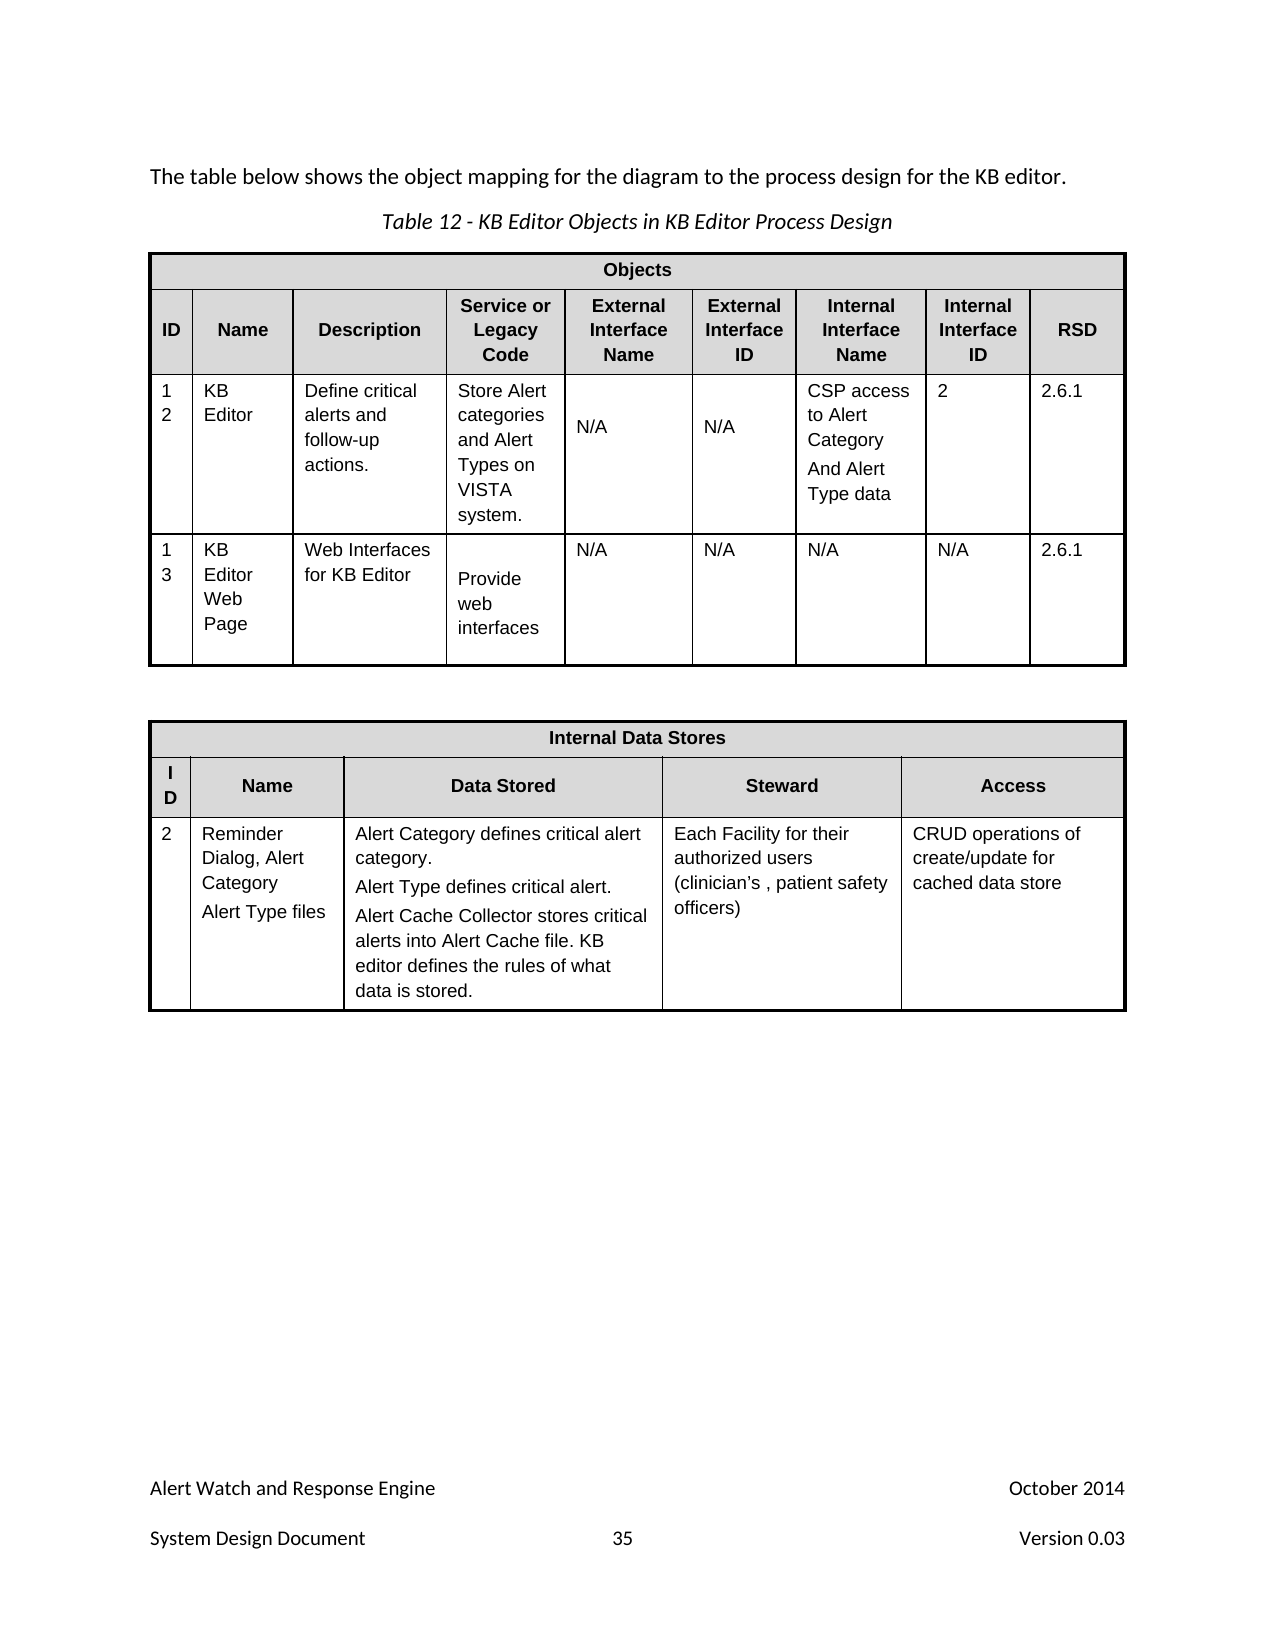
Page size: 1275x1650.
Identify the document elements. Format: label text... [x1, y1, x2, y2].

table_cell Alert Category defines critical alert category. Alert Type defines critical alert. Alert Cache Collector stores critical alerts into Alert Cache file. KB editor defines the rules of what data is stored. [345, 818, 662, 1009]
table_cell Internal Interface Name [797, 290, 925, 374]
table_cell N/A [927, 535, 1029, 663]
table_cell 12 [152, 375, 192, 533]
table_cell Steward [663, 758, 901, 817]
table_header Internal Data Stores [152, 723, 1123, 756]
table_cell N/A [693, 375, 795, 533]
table_cell Service or Legacy Code [447, 290, 564, 374]
table_cell 2.6.1 [1031, 375, 1123, 533]
table_cell CSP access to Alert Category And Alert Type data [797, 375, 925, 533]
table_cell ID [152, 290, 192, 374]
table_cell 2.6.1 [1031, 535, 1123, 663]
table_cell N/A [566, 535, 692, 663]
text The table below shows the object mapping for the diagram to the process design for the KB editor. [150, 162, 1125, 191]
table_cell Define critical alerts and follow-up actions. [294, 375, 446, 533]
table_cell Store Alert categories and Alert Types on VISTA system. [447, 375, 564, 533]
table_cell Access [902, 758, 1123, 817]
table_cell Provide web interfaces [447, 535, 564, 663]
table_cell 13 [152, 535, 192, 663]
table_cell KB Editor Web Page [193, 535, 292, 663]
table_cell Internal Interface ID [927, 290, 1029, 374]
table_cell CRUD operations of create/update for cached data store [902, 818, 1123, 1009]
table_cell Name [191, 758, 343, 817]
table_cell ID [152, 758, 190, 817]
table_cell 2 [152, 818, 190, 1009]
table_header Objects [152, 255, 1123, 289]
table_cell External Interface ID [693, 290, 795, 374]
table_cell N/A [797, 535, 925, 663]
table_cell Name [193, 290, 292, 374]
table_cell RSD [1031, 290, 1123, 374]
table_cell Each Facility for their authorized users (clinician’s , patient safety officers) [663, 818, 901, 1009]
table_cell Description [294, 290, 446, 374]
table_cell Reminder Dialog, Alert Category Alert Type files [191, 818, 343, 1009]
table_cell Data Stored [345, 758, 662, 817]
table_cell Web Interfaces for KB Editor [294, 535, 446, 663]
table_cell External Interface Name [566, 290, 692, 374]
table_cell N/A [693, 535, 795, 663]
table_cell 2 [927, 375, 1029, 533]
table_cell N/A [566, 375, 692, 533]
table_cell KB Editor [193, 375, 292, 533]
